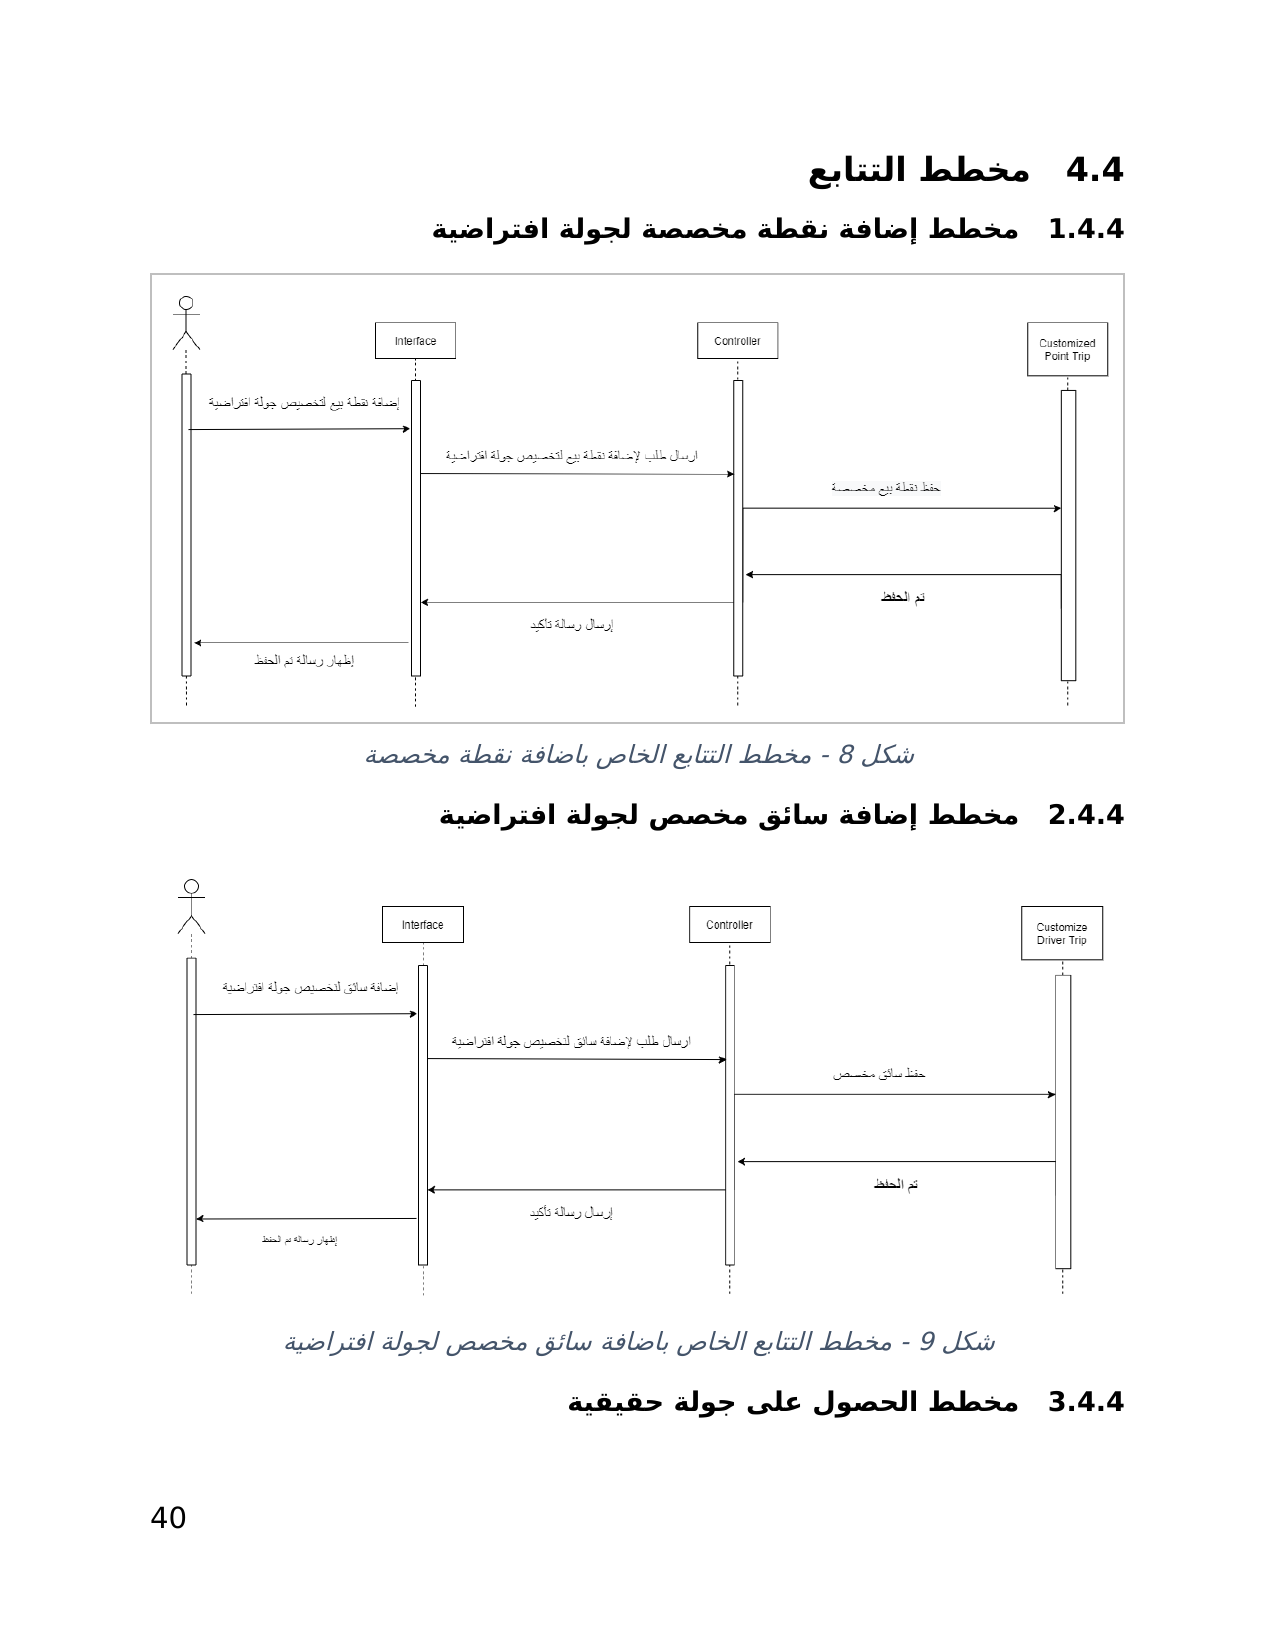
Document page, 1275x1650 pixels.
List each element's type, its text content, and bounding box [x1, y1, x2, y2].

picture [156, 858, 1118, 1312]
title 4.4 مخطط التتابع [150, 150, 1125, 189]
title 3.4.4 مخطط الحصول على جولة حقيقية [150, 1386, 1125, 1417]
picture [152, 275, 1123, 722]
title 2.4.4 مخطط إضافة سائق مخصص لجولة افتراضية [150, 799, 1125, 831]
title 1.4.4 مخطط إضافة نقطة مخصصة لجولة افتراضية [150, 214, 1125, 245]
